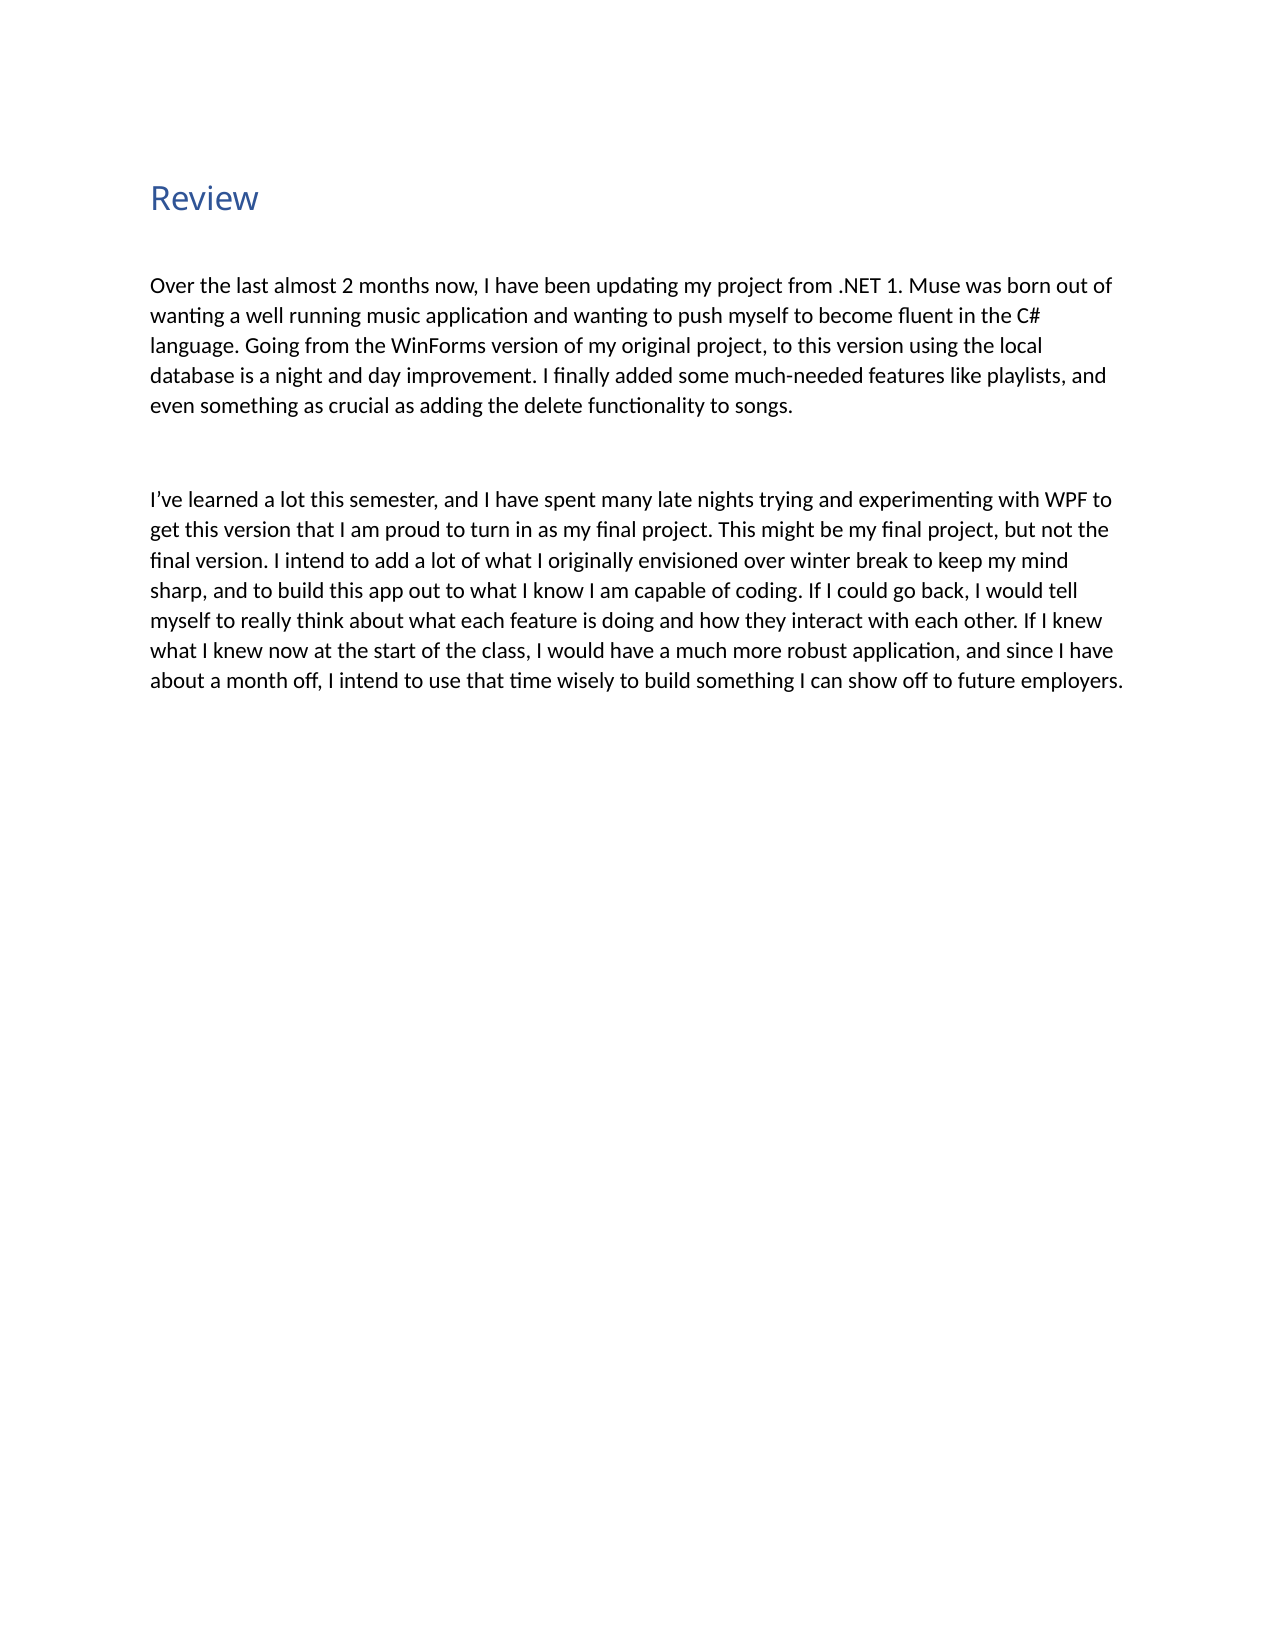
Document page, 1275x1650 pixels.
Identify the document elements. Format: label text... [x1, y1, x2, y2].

text Over the last almost 2 months now, I have been updating my project from .NET 1. Muse was born out of wanting a well running music application and wanting to push myself to become fluent in the C# language. Going from the WinForms version of my original project, to this version using the local database is a night and day improvement. I finally added some much-needed features like playlists, and even something as crucial as adding the delete functionality to songs. [150, 271, 1125, 420]
subtitle Review [150, 175, 1125, 220]
text I’ve learned a lot this semester, and I have spent many late nights trying and experimenting with WPF to get this version that I am proud to turn in as my final project. This might be my final project, but not the final version. I intend to add a lot of what I originally envisioned over winter break to keep my mind sharp, and to build this app out to what I know I am capable of coding. If I could go back, I would tell myself to really think about what each feature is doing and how they interact with each other. If I knew what I knew now at the start of the class, I would have a much more robust application, and since I have about a month off, I intend to use that time wisely to build something I can show off to future employers. [150, 485, 1125, 695]
